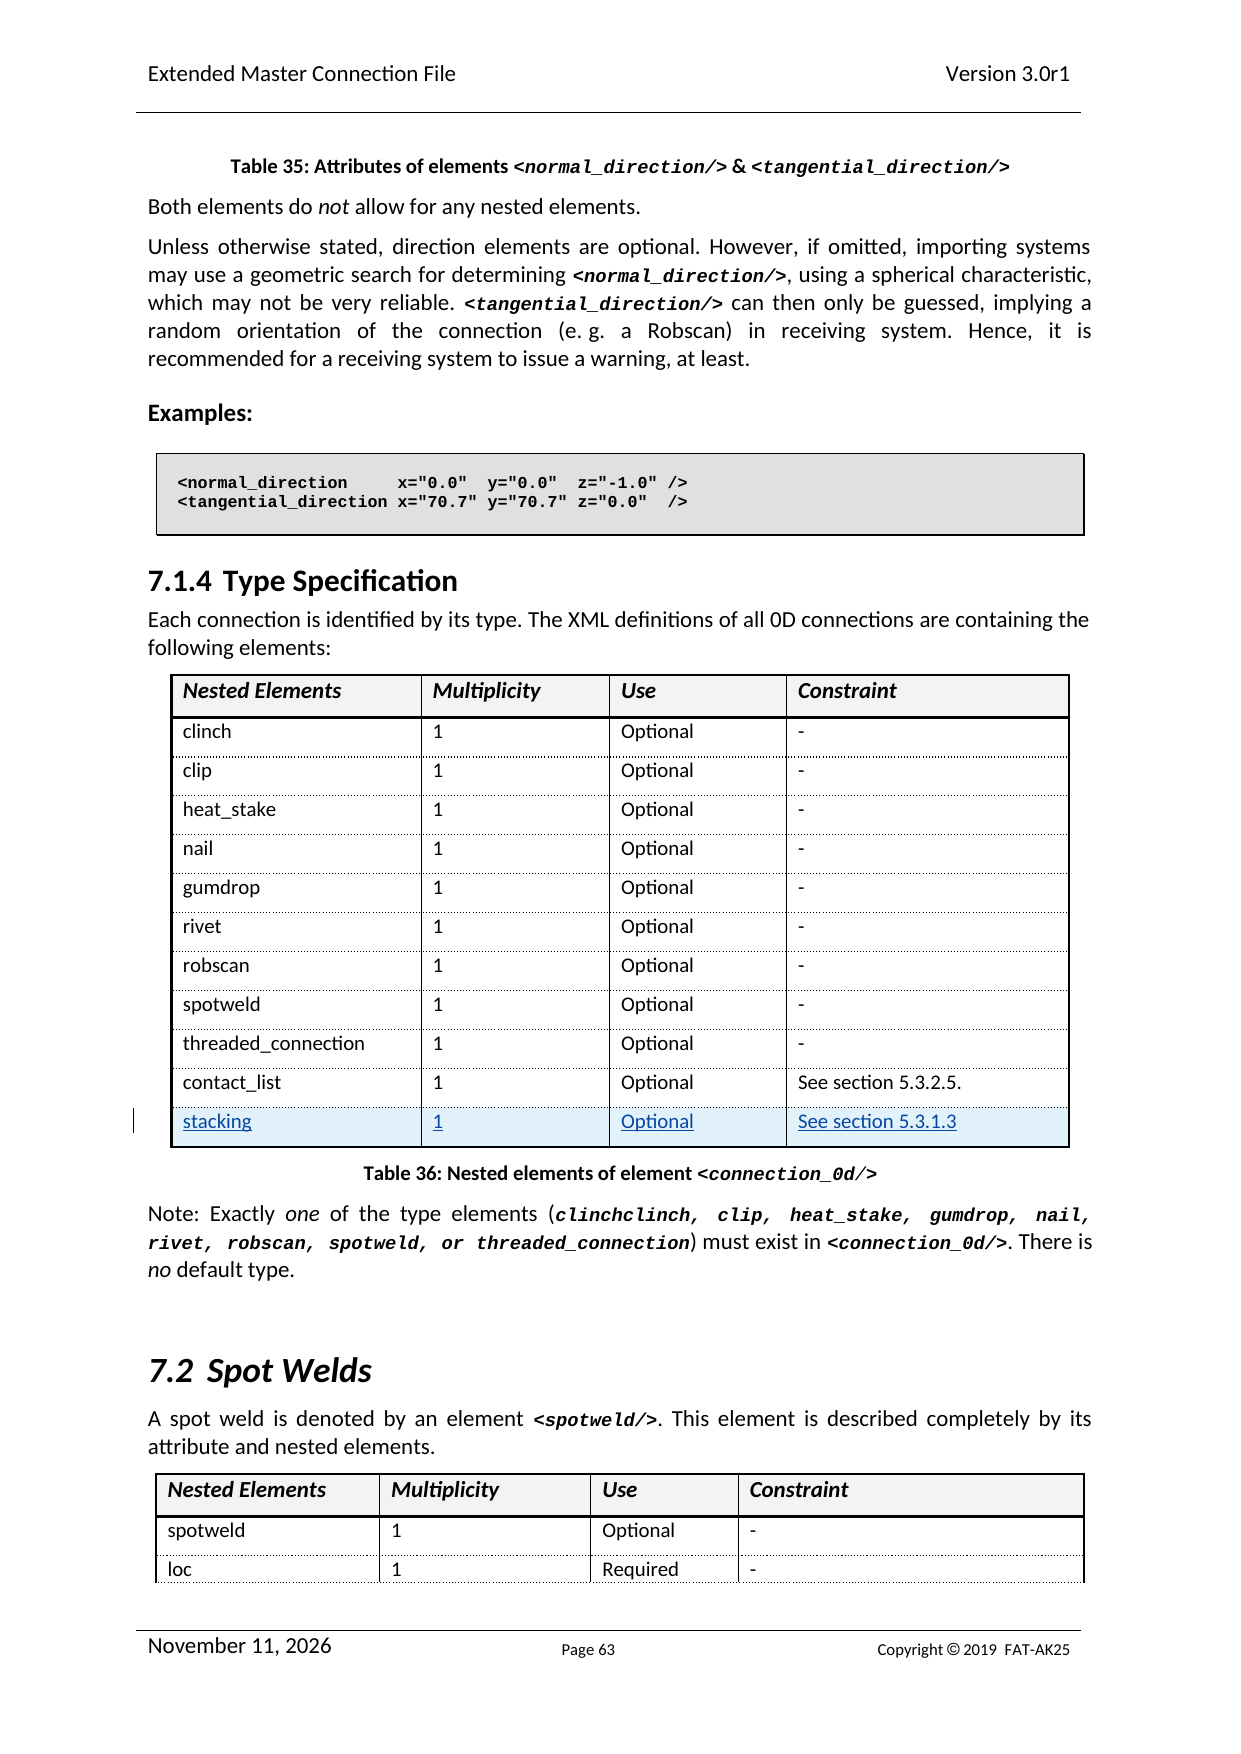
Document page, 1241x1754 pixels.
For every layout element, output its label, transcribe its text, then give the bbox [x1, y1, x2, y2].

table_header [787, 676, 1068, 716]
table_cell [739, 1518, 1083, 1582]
text A spot weld is denoted by an element <spotweld/>. This element is described completely by its attribute and nested elements. [148, 1404, 1092, 1460]
subtitle Type Specification [148, 561, 1092, 599]
text Note: Exactly one of the type elements (clinchclinch, clip, heat_stake, gumdrop, nail, rivet, robscan, spotweld, or threaded_connection) must exist in <connection_0d/>. There is no default type. [148, 1199, 1092, 1283]
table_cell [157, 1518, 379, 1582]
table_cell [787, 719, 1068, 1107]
text Table : Nested elements of element <connection_0d/> [148, 1161, 1092, 1186]
text <normal_direction x="0.0" y="0.0" z="-1.0" /> [157, 472, 1083, 491]
text Unless otherwise stated, direction elements are optional. However, if omitted, importing systems may use a geometric search for determining <normal_direction/>, using a spherical characteristic, which may not be very reliable. <tangential_direction/> can then only be guessed, implying a random orientation of the connection (e. g. a Robscan) in receiving system. Hence, it is recommended for a receiving system to issue a warning, at least. [148, 232, 1092, 373]
text Each connection is identified by its type. The XML definitions of all 0D connections are containing the following elements: [148, 605, 1092, 661]
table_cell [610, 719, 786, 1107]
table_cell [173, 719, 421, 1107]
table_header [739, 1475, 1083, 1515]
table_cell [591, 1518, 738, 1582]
text Table : Attributes of elements <normal_direction/> & <tangential_direction/> [148, 154, 1092, 179]
text <tangential_direction x="70.7" y="70.7" z="0.0" /> [157, 491, 1083, 510]
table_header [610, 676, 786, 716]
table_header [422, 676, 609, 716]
text Examples: [148, 398, 1092, 428]
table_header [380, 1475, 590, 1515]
text Both elements do not allow for any nested elements. [148, 192, 1092, 220]
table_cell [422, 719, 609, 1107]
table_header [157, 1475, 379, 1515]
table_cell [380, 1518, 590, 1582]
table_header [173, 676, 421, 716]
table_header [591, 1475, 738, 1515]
subtitle Spot Welds [148, 1348, 1092, 1392]
